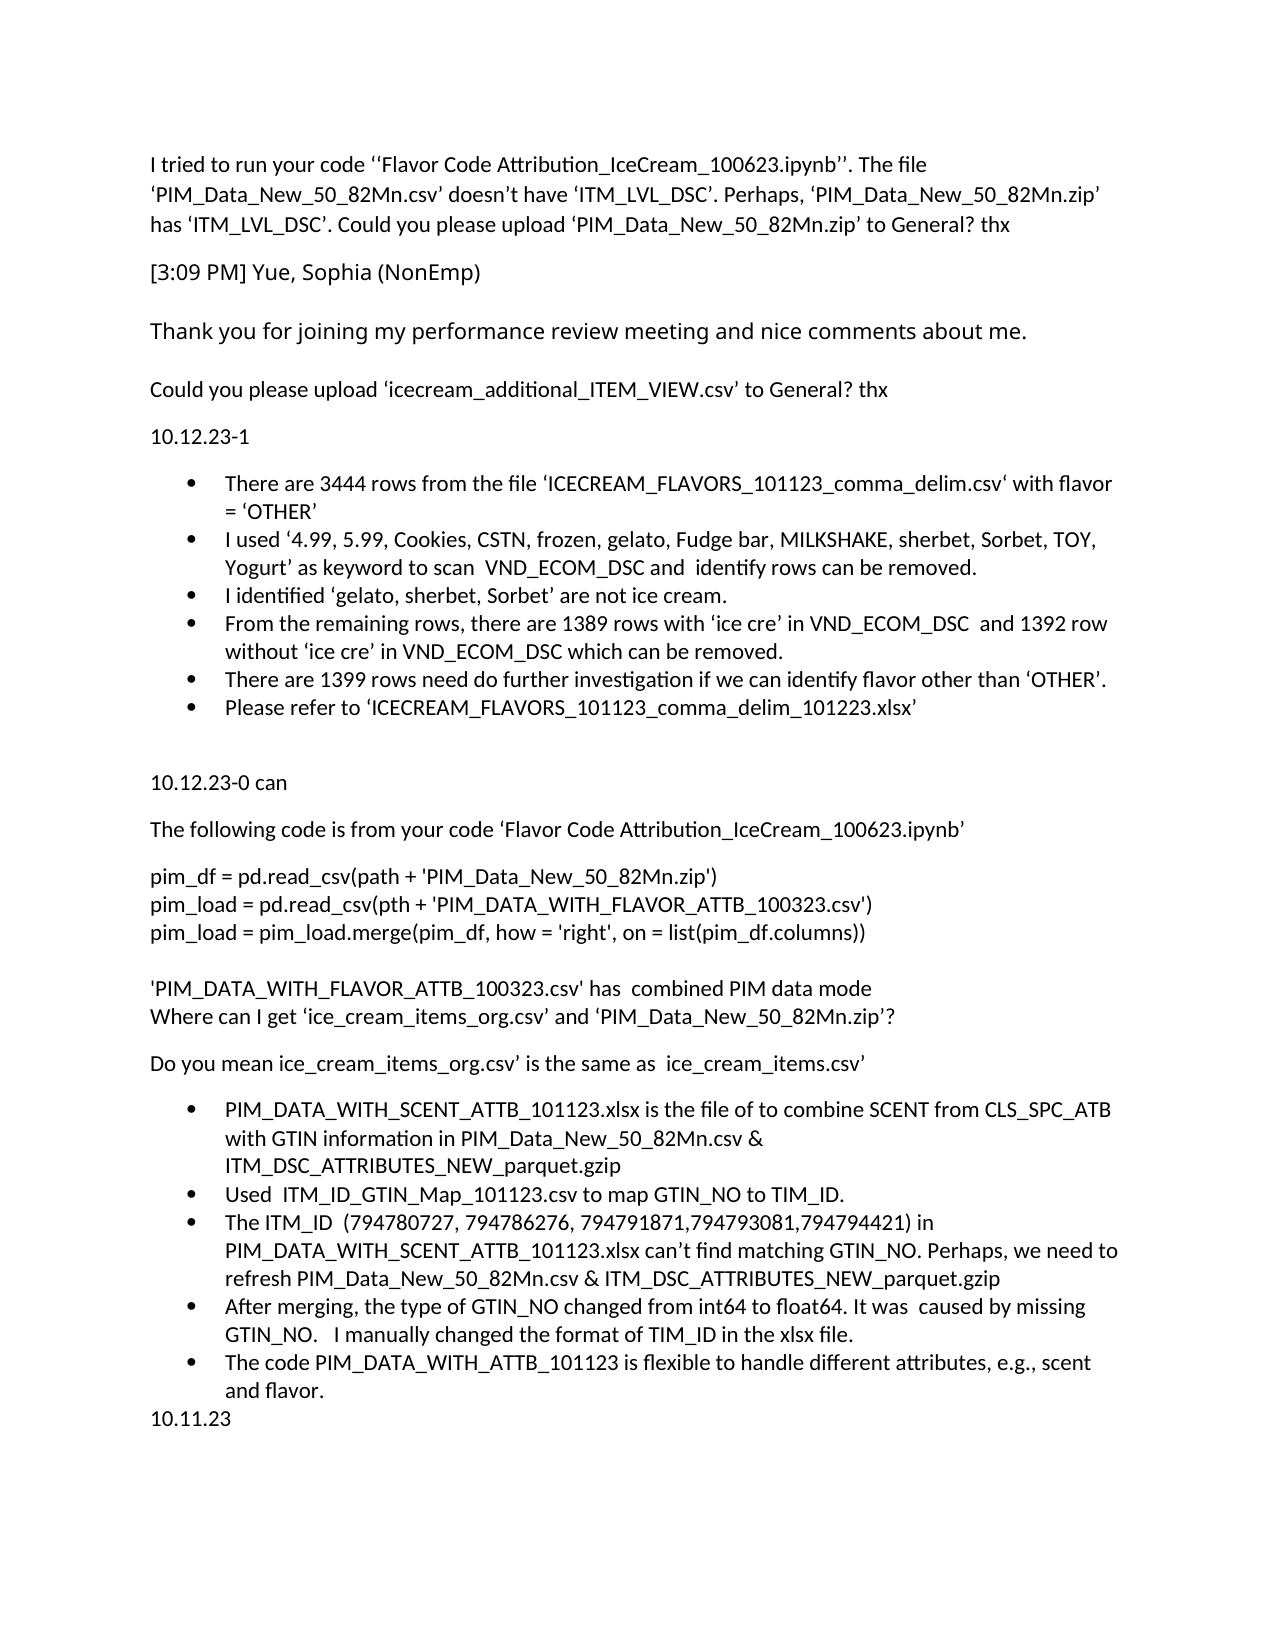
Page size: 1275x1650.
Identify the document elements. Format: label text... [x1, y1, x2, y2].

text I tried to run your code ‘‘Flavor Code Attribution_IceCream_100623.ipynb’’. The file ‘PIM_Data_New_50_82Mn.csv’ doesn’t have ‘ITM_LVL_DSC’. Perhaps, ‘PIM_Data_New_50_82Mn.zip’ has ‘ITM_LVL_DSC’. Could you please upload ‘PIM_Data_New_50_82Mn.zip’ to General? thx [150, 150, 1125, 238]
text Do you mean ice_cream_items_org.csv’ is the same as ice_cream_items.csv’ [150, 1049, 1125, 1077]
list The ITM_ID (794780727, 794786276, 794791871,794793081,794794421) in PIM_DATA_WITH_SCENT_ATTB_101123.xlsx can’t find matching GTIN_NO. Perhaps, we need to refresh PIM_Data_New_50_82Mn.csv & ITM_DSC_ATTRIBUTES_NEW_parquet.gzip [187, 1208, 1125, 1292]
list Used ITM_ID_GTIN_Map_101123.csv to map GTIN_NO to TIM_ID. [187, 1180, 1125, 1208]
list There are 1399 rows need do further investigation if we can identify flavor other than ‘OTHER’. [187, 665, 1125, 693]
text The following code is from your code ‘Flavor Code Attribution_IceCream_100623.ipynb’ [150, 815, 1125, 843]
list From the remaining rows, there are 1389 rows with ‘ice cre’ in VND_ECOM_DSC and 1392 row without ‘ice cre’ in VND_ECOM_DSC which can be removed. [187, 609, 1125, 665]
list After merging, the type of GTIN_NO changed from int64 to float64. It was caused by missing GTIN_NO. I manually changed the format of TIM_ID in the xlsx file. [187, 1292, 1125, 1348]
list There are 3444 rows from the file ‘ICECREAM_FLAVORS_101123_comma_delim.csv‘ with flavor = ‘OTHER’ [187, 469, 1125, 525]
list I identified ‘gelato, sherbet, Sorbet’ are not ice cream. [187, 581, 1125, 609]
text 10.11.23 [150, 1404, 1125, 1432]
list The code PIM_DATA_WITH_ATTB_101123 is flexible to handle different attributes, e.g., scent and flavor. [187, 1348, 1125, 1404]
text pim_df = pd.read_csv(path + 'PIM_Data_New_50_82Mn.zip') [150, 862, 1125, 890]
text [3:09 PM] Yue, Sophia (NonEmp) [150, 257, 1125, 287]
text Could you please upload ‘icecream_additional_ITEM_VIEW.csv’ to General? thx [150, 375, 1125, 403]
text pim_load = pim_load.merge(pim_df, how = 'right', on = list(pim_df.columns)) [150, 918, 1125, 946]
list PIM_DATA_WITH_SCENT_ATTB_101123.xlsx is the file of to combine SCENT from CLS_SPC_ATB with GTIN information in PIM_Data_New_50_82Mn.csv & ITM_DSC_ATTRIBUTES_NEW_parquet.gzip [187, 1096, 1125, 1180]
text Where can I get ‘ice_cream_items_org.csv’ and ‘PIM_Data_New_50_82Mn.zip’? [150, 1002, 1125, 1030]
text 10.12.23-1 [150, 422, 1125, 450]
list Please refer to ‘ICECREAM_FLAVORS_101123_comma_delim_101223.xlsx’ [187, 693, 1125, 721]
text 10.12.23-0 can [150, 768, 1125, 796]
text 'PIM_DATA_WITH_FLAVOR_ATTB_100323.csv' has combined PIM data mode [150, 974, 1125, 1002]
text Thank you for joining my performance review meeting and nice comments about me. [150, 316, 1125, 346]
list I used ‘4.99, 5.99, Cookies, CSTN, frozen, gelato, Fudge bar, MILKSHAKE, sherbet, Sorbet, TOY, Yogurt’ as keyword to scan VND_ECOM_DSC and identify rows can be removed. [187, 525, 1125, 581]
text pim_load = pd.read_csv(pth + 'PIM_DATA_WITH_FLAVOR_ATTB_100323.csv') [150, 890, 1125, 918]
